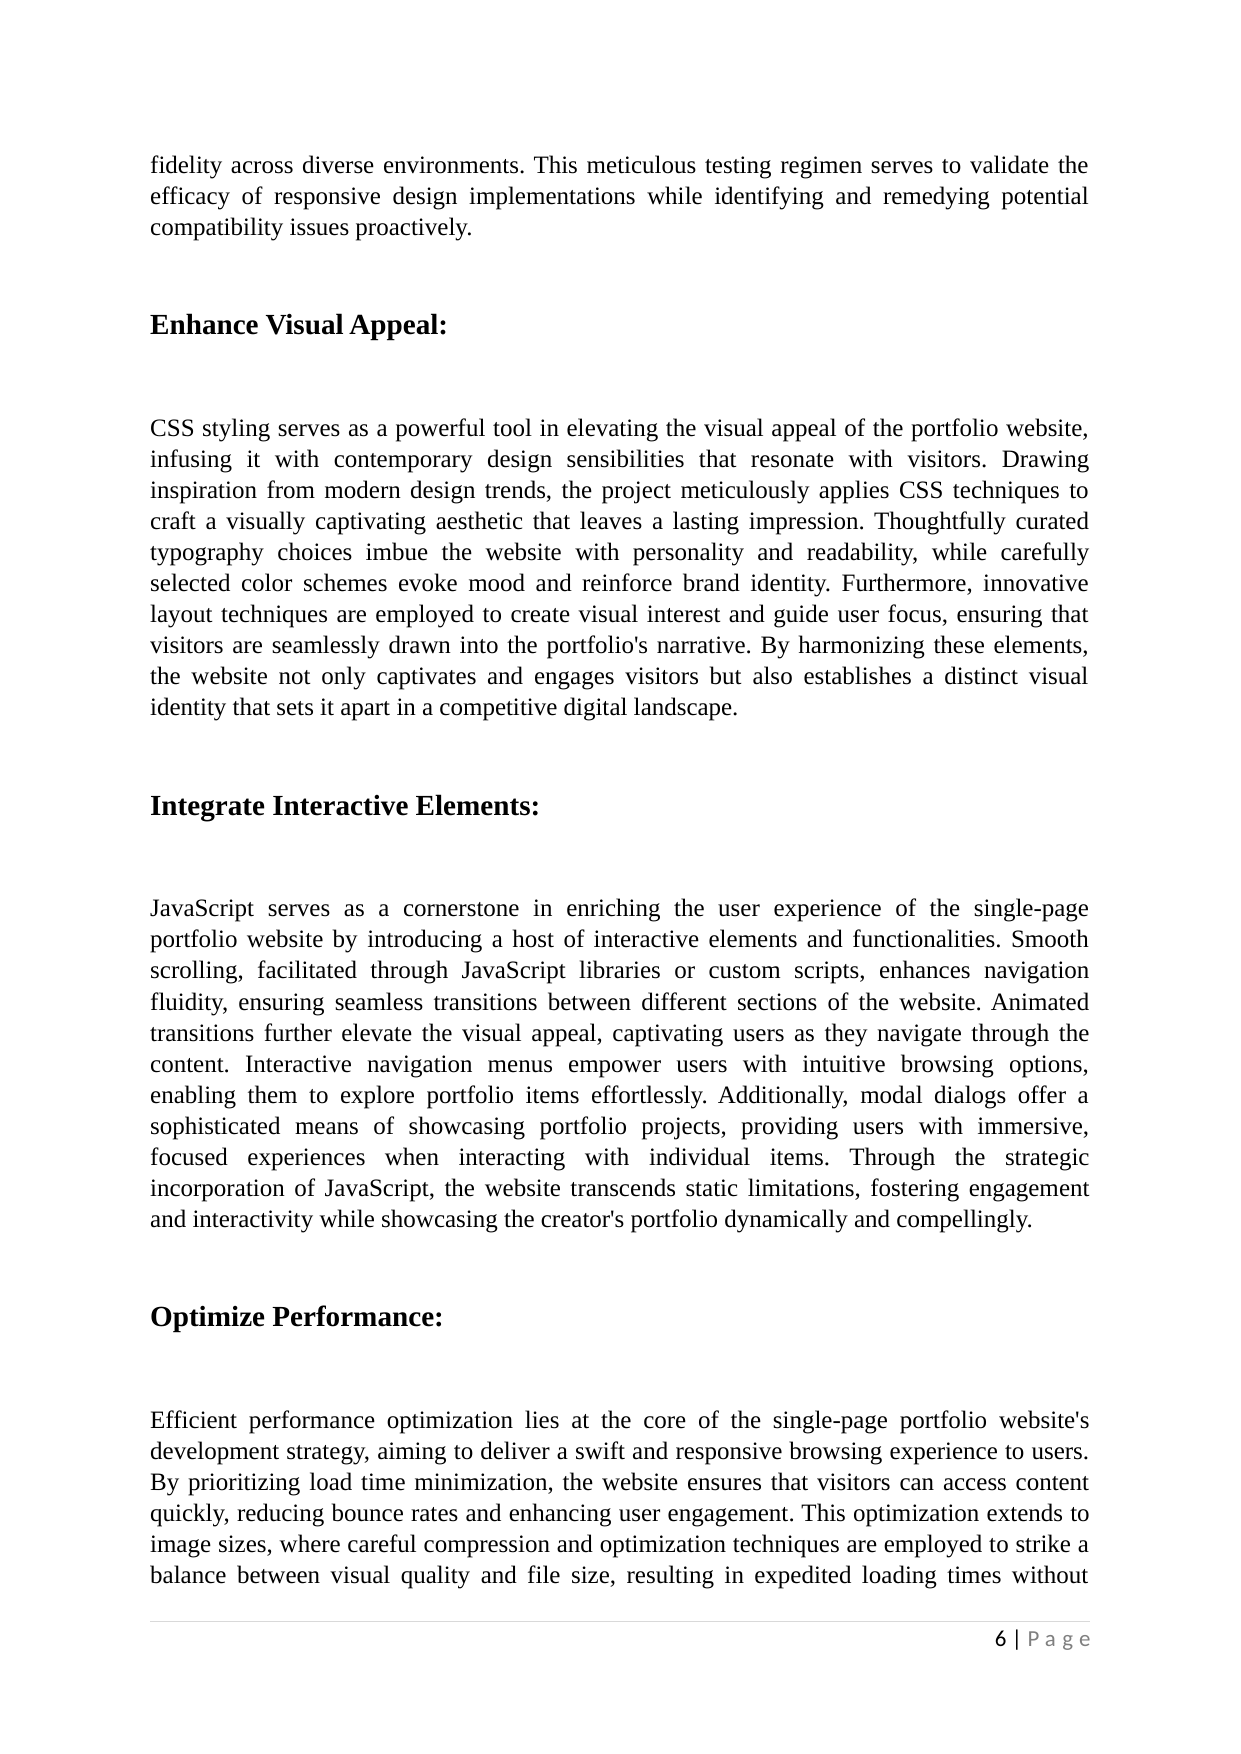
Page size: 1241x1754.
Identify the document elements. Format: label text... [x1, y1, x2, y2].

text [150, 150, 1090, 241]
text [150, 1405, 1090, 1589]
text JavaScript serves as a cornerstone in enriching the user experience of the single-page portfolio website by introducing a host of interactive elements and functionalities. Smooth scrolling, facilitated through JavaScript libraries or custom scripts, enhances navigation fluidity, ensuring seamless transitions between different sections of the website. Animated transitions further elevate the visual appeal, captivating users as they navigate through the content. Interactive navigation menus empower users with intuitive browsing options, enabling them to explore portfolio items effortlessly. Additionally, modal dialogs offer a sophisticated means of showcasing portfolio projects, providing users with immersive, focused experiences when interacting with individual items. Through the strategic incorporation of JavaScript, the website transcends static limitations, fostering engagement and interactivity while showcasing the creator's portfolio dynamically and compellingly. [150, 893, 1090, 1233]
text Integrate Interactive Elements: [150, 788, 1090, 821]
text Enhance Visual Appeal: [150, 307, 1090, 341]
text Optimize Performance: [150, 1299, 1090, 1333]
text CSS styling serves as a powerful tool in elevating the visual appeal of the portfolio website, infusing it with contemporary design sensibilities that resonate with visitors. Drawing inspiration from modern design trends, the project meticulously applies CSS techniques to craft a visually captivating aesthetic that leaves a lasting impression. Thoughtfully curated typography choices imbue the website with personality and readability, while carefully selected color schemes evoke mood and reinforce brand identity. Furthermore, innovative layout techniques are employed to create visual interest and guide user focus, ensuring that visitors are seamlessly drawn into the portfolio's narrative. By harmonizing these elements, the website not only captivates and engages visitors but also establishes a distinct visual identity that sets it apart in a competitive digital landscape. [150, 413, 1090, 721]
